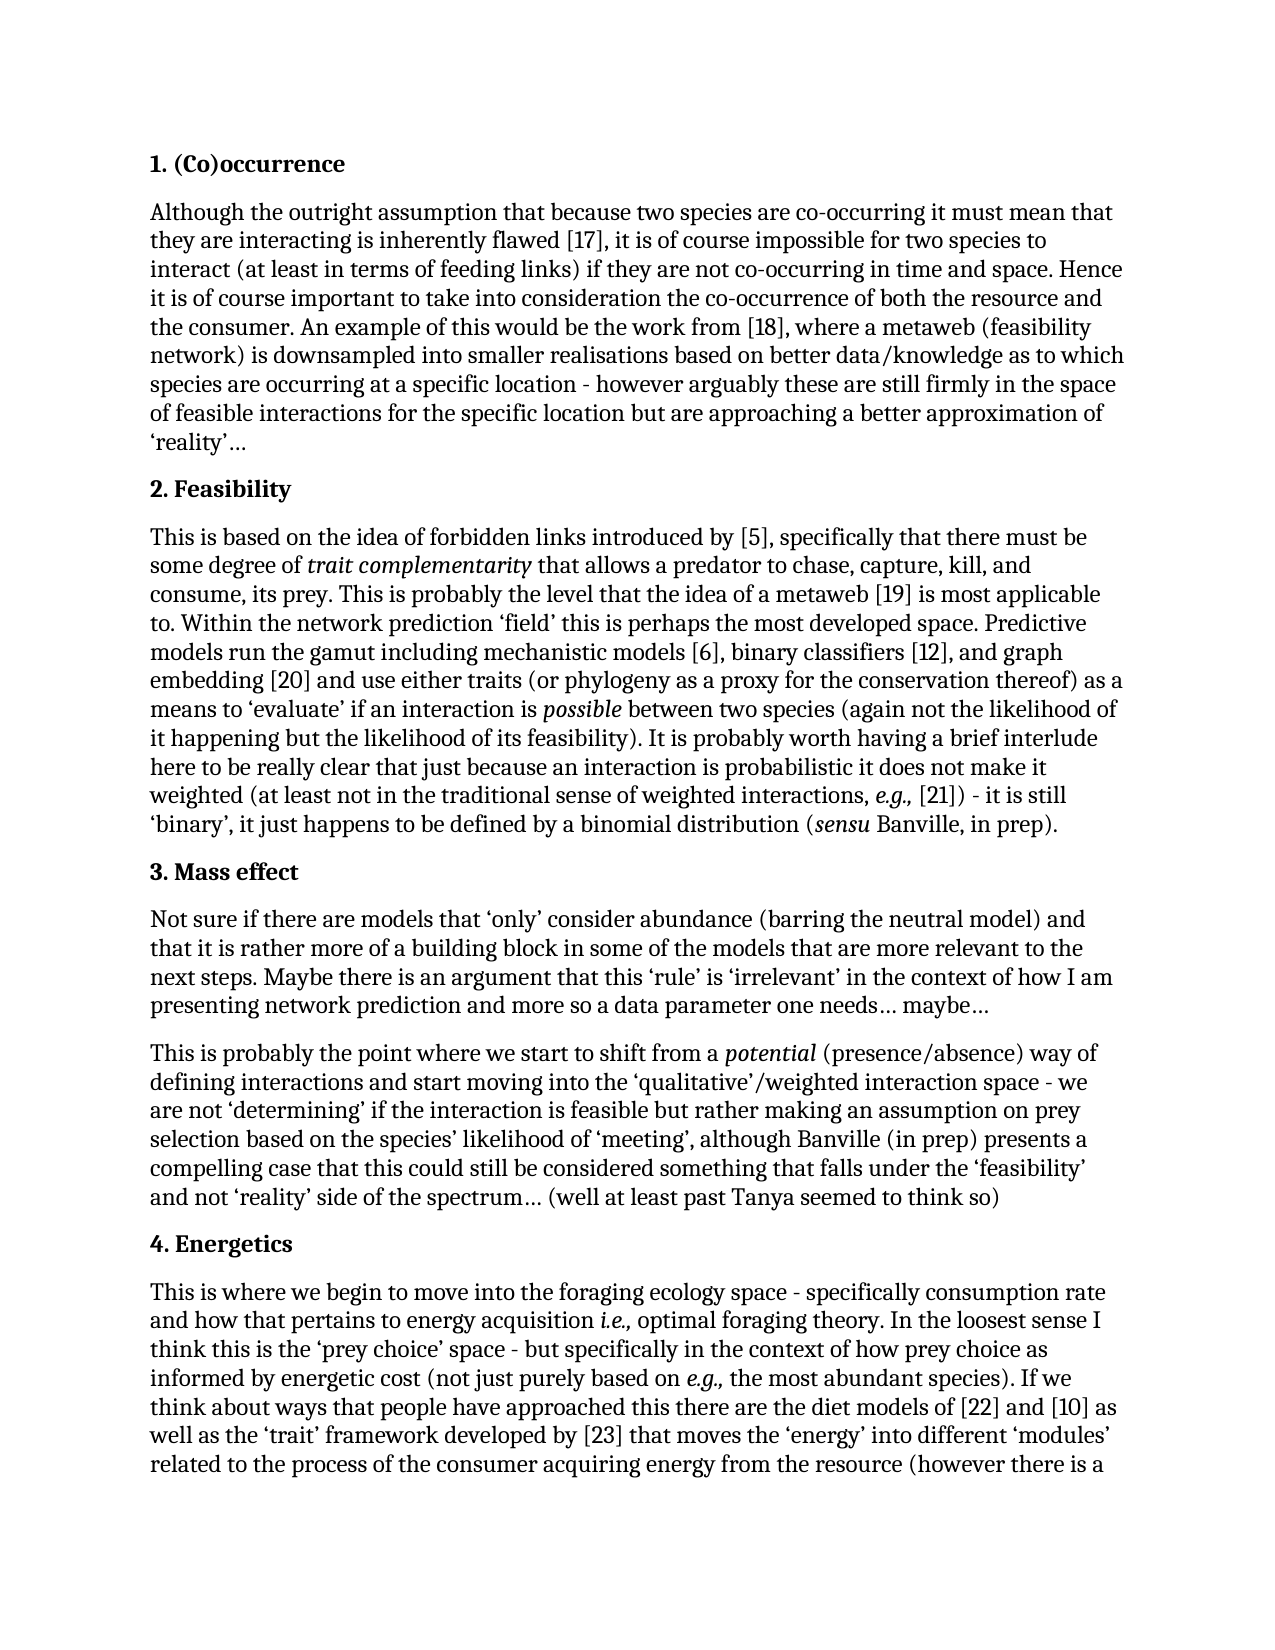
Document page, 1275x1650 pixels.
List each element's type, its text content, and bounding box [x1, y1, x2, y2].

text This is based on the idea of forbidden links introduced by [5], specifically that there must be some degree of trait complementarity that allows a predator to chase, capture, kill, and consume, its prey. This is probably the level that the idea of a metaweb [19] is most applicable to. Within the network prediction ‘field’ this is perhaps the most developed space. Predictive models run the gamut including mechanistic models [6], binary classifiers [12], and graph embedding [20] and use either traits (or phylogeny as a proxy for the conservation thereof) as a means to ‘evaluate’ if an interaction is possible between two species (again not the likelihood of it happening but the likelihood of its feasibility). It is probably worth having a brief interlude here to be really clear that just because an interaction is probabilistic it does not make it weighted (at least not in the traditional sense of weighted interactions, e.g., [21]) - it is still ‘binary’, it just happens to be defined by a binomial distribution (sensu Banville, in prep). [150, 522, 1125, 839]
text 2. Feasibility [150, 475, 1125, 504]
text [150, 1277, 1125, 1479]
text 4. Energetics [150, 1230, 1125, 1259]
text This is probably the point where we start to shift from a potential (presence/absence) way of defining interactions and start moving into the ‘qualitative’/weighted interaction space - we are not ‘determining’ if the interaction is feasible but rather making an assumption on prey selection based on the species’ likelihood of ‘meeting’, although Banville (in prep) presents a compelling case that this could still be considered something that falls under the ‘feasibility’ and not ‘reality’ side of the spectrum… (well at least past Tanya seemed to think so) [150, 1039, 1125, 1211]
text Although the outright assumption that because two species are co-occurring it must mean that they are interacting is inherently flawed [17], it is of course impossible for two species to interact (at least in terms of feeding links) if they are not co-occurring in time and space. Hence it is of course important to take into consideration the co-occurrence of both the resource and the consumer. An example of this would be the work from [18], where a metaweb (feasibility network) is downsampled into smaller realisations based on better data/knowledge as to which species are occurring at a specific location - however arguably these are still firmly in the space of feasible interactions for the specific location but are approaching a better approximation of ‘reality’… [150, 197, 1125, 456]
text Not sure if there are models that ‘only’ consider abundance (barring the neutral model) and that it is rather more of a building block in some of the models that are more relevant to the next steps. Maybe there is an argument that this ‘rule’ is ‘irrelevant’ in the context of how I am presenting network prediction and more so a data parameter one needs… maybe… [150, 905, 1125, 1020]
text 3. Mass effect [150, 857, 1125, 886]
text 1. (Co)occurrence [150, 150, 1125, 179]
